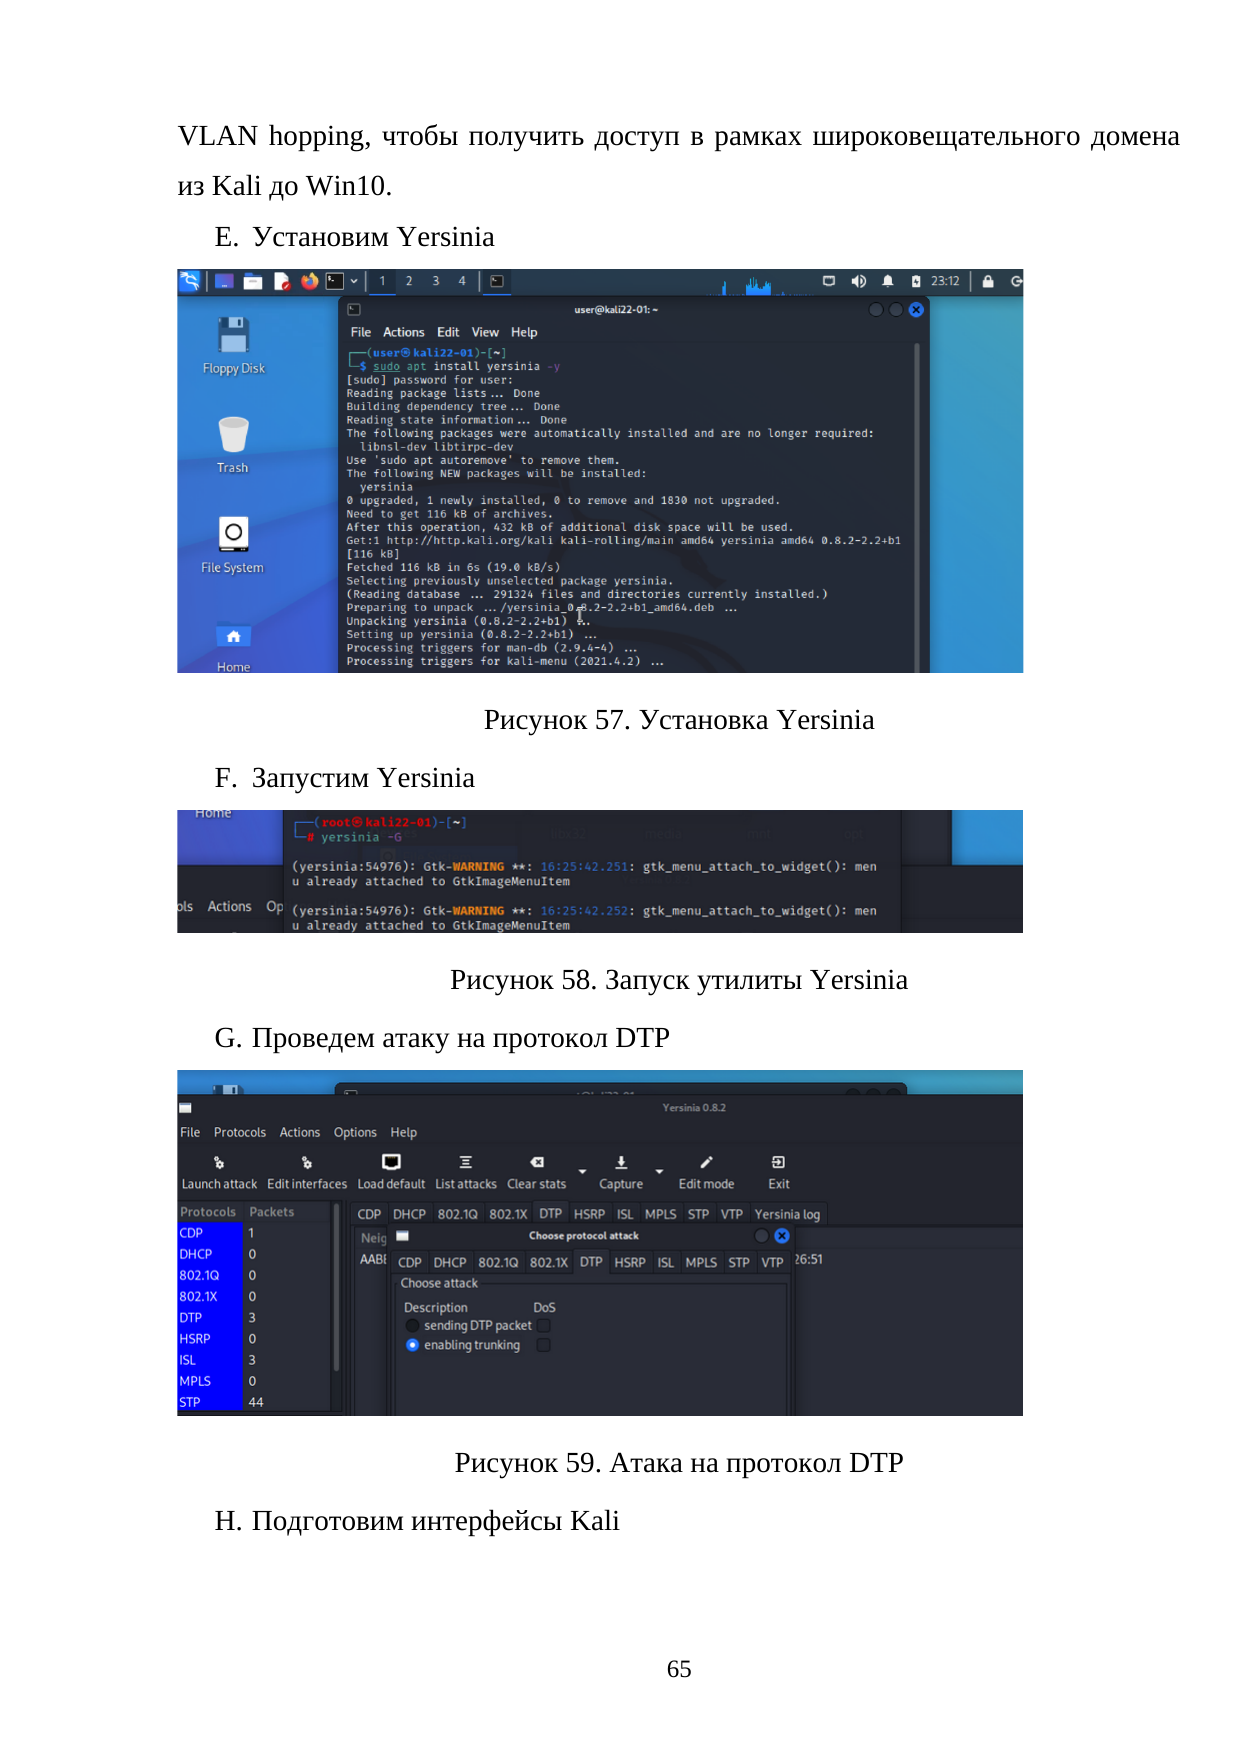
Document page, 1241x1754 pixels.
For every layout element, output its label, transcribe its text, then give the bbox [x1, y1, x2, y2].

picture [177, 269, 1024, 673]
list Установим Yersinia [214, 219, 1181, 252]
list Проведем атаку на протокол DTP [214, 1021, 1181, 1054]
list Запустим Yersinia [214, 760, 1181, 794]
list Подготовим интерфейсы Kali [214, 1503, 1181, 1537]
picture [177, 810, 1023, 933]
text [177, 118, 1181, 202]
picture [177, 1070, 1023, 1416]
